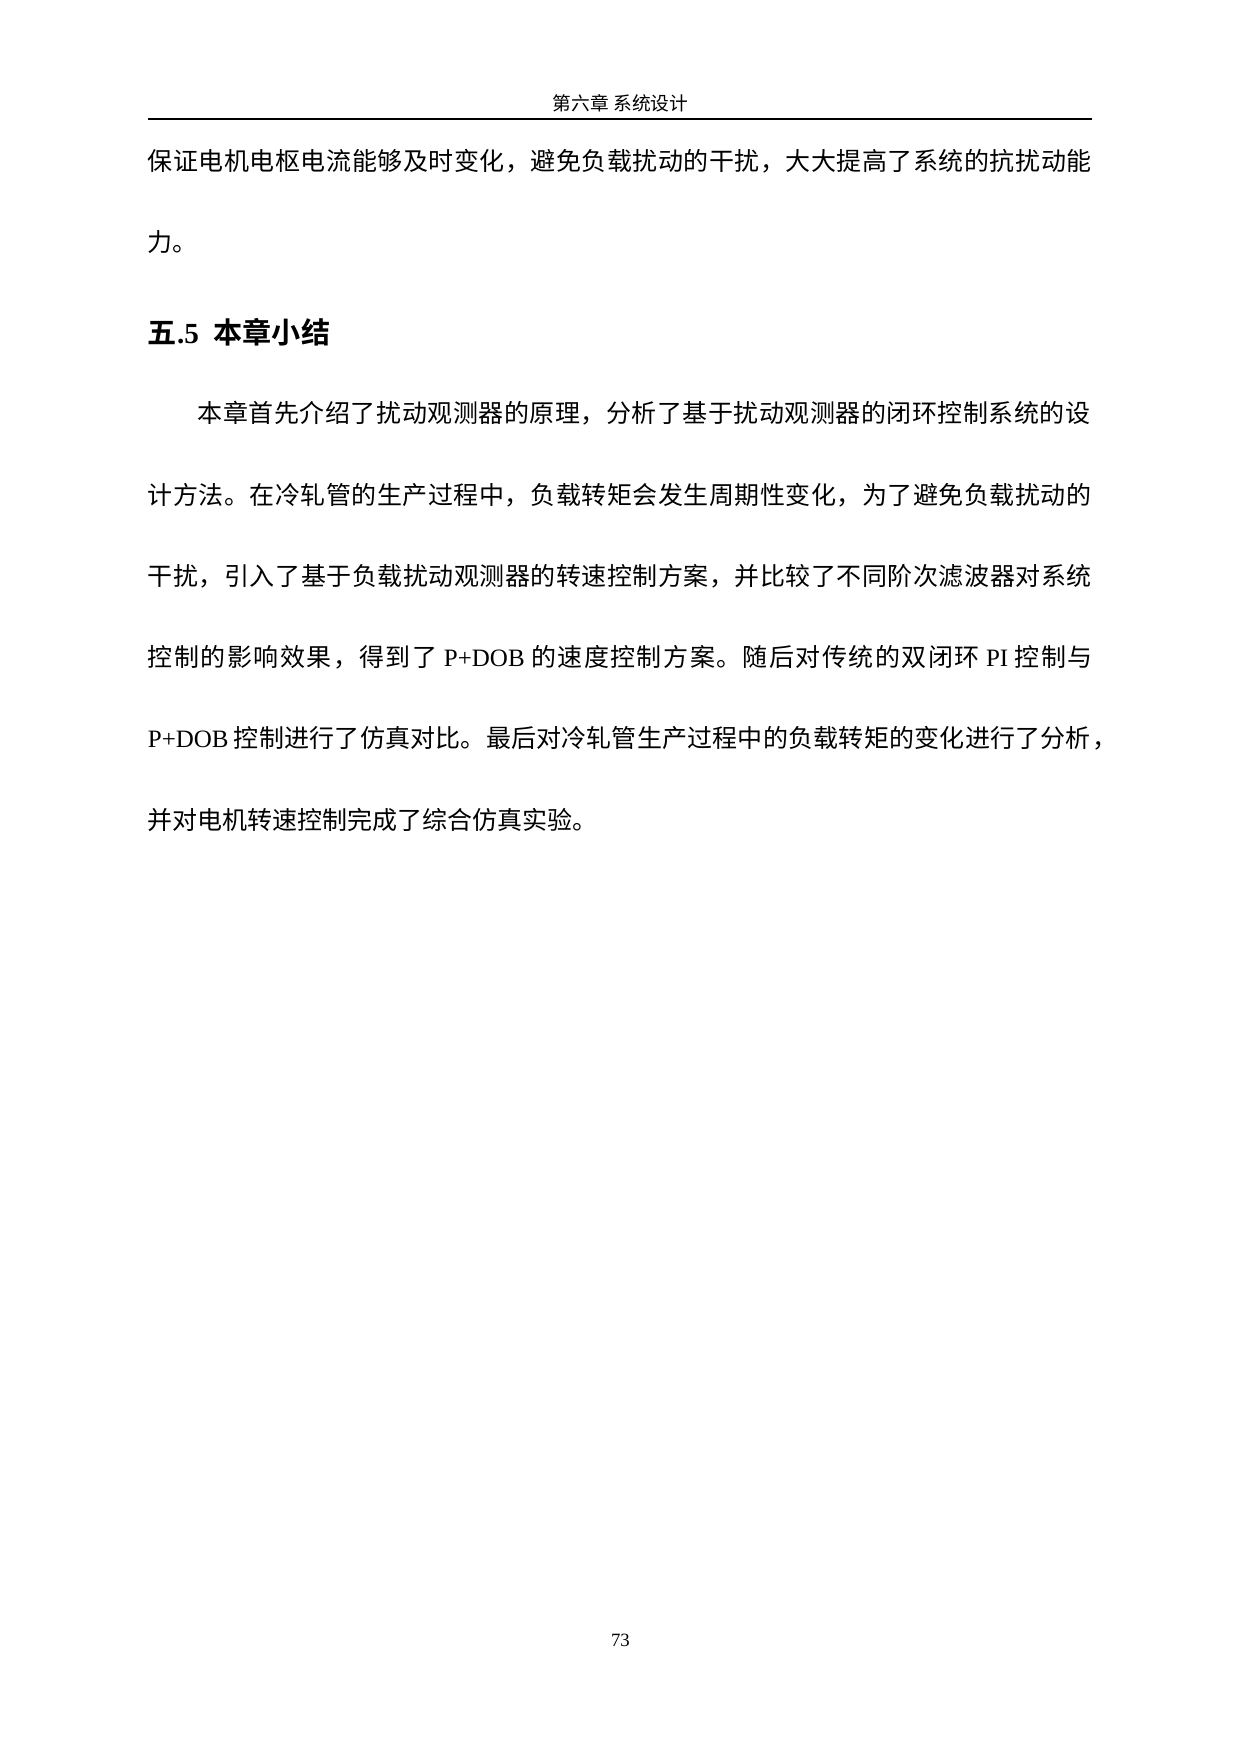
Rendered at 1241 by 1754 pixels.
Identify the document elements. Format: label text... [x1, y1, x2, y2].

subtitle 本章小结 [148, 298, 1092, 363]
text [148, 127, 1092, 273]
text 本章首先介绍了扰动观测器的原理，分析了基于扰动观测器的闭环控制系统的设计方法。在冷轧管的生产过程中，负载转矩会发生周期性变化，为了避免负载扰动的干扰，引入了基于负载扰动观测器的转速控制方案，并比较了不同阶次滤波器对系统控制的影响效果，得到了P+DOB的速度控制方案。随后对传统的双闭环PI控制与P+DOB控制进行了仿真对比。最后对冷轧管生产过程中的负载转矩的变化进行了分析，并对电机转速控制完成了综合仿真实验。 [148, 379, 1092, 851]
